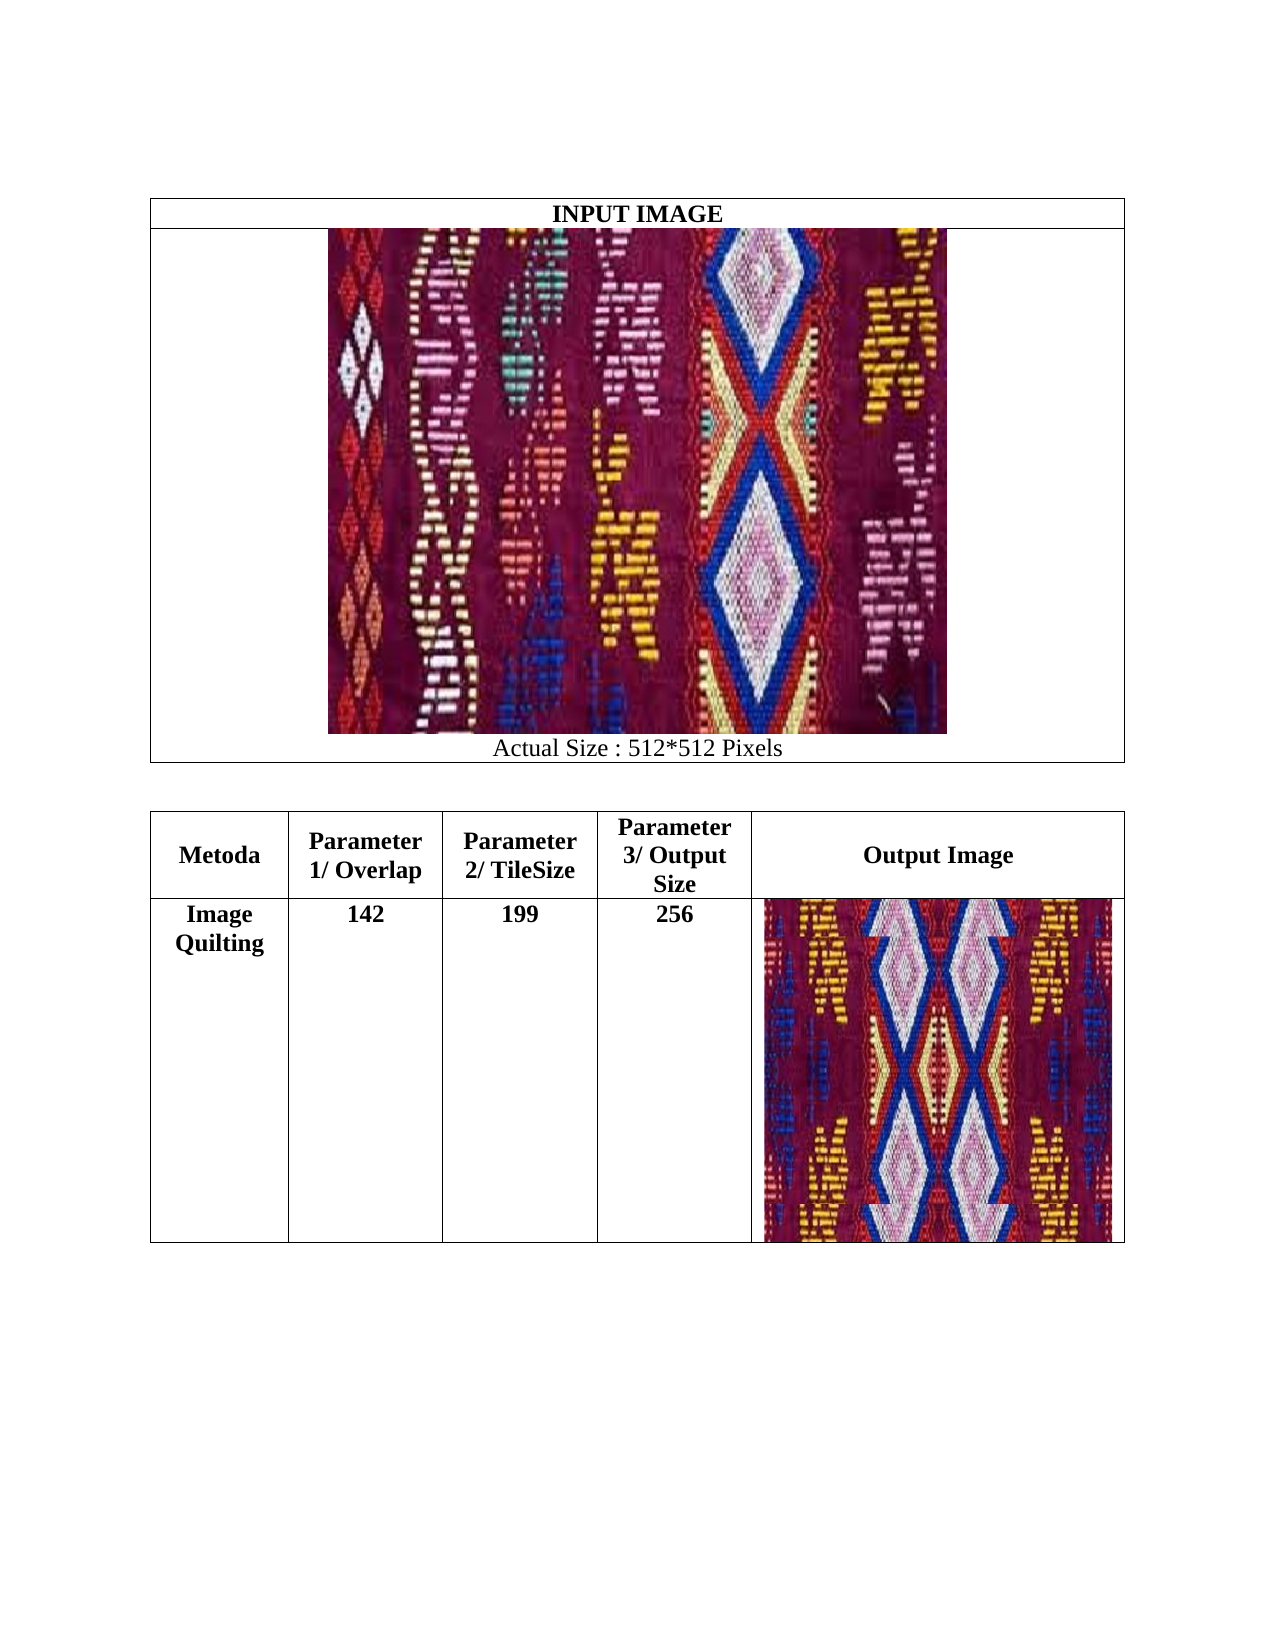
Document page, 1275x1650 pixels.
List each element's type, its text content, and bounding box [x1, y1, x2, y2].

table_cell 142 [289, 899, 442, 1242]
table_header Metoda [151, 812, 288, 898]
table_cell [752, 899, 764, 1242]
table_header INPUT IMAGE [151, 199, 1124, 227]
table_cell Actual Size : 512*512 Pixels [151, 229, 1124, 762]
table_cell Image Quilting [151, 899, 288, 1242]
table_cell 256 [598, 899, 751, 1242]
table_header Parameter 1/ Overlap [289, 812, 442, 898]
picture [764, 899, 1113, 1242]
table_header Parameter 3/ Output Size [598, 812, 751, 898]
table_header Parameter 2/ TileSize [443, 812, 597, 898]
table_cell [1113, 899, 1124, 1242]
picture [328, 228, 947, 734]
table_cell 199 [443, 899, 597, 1242]
table_header Output Image [752, 812, 1124, 898]
